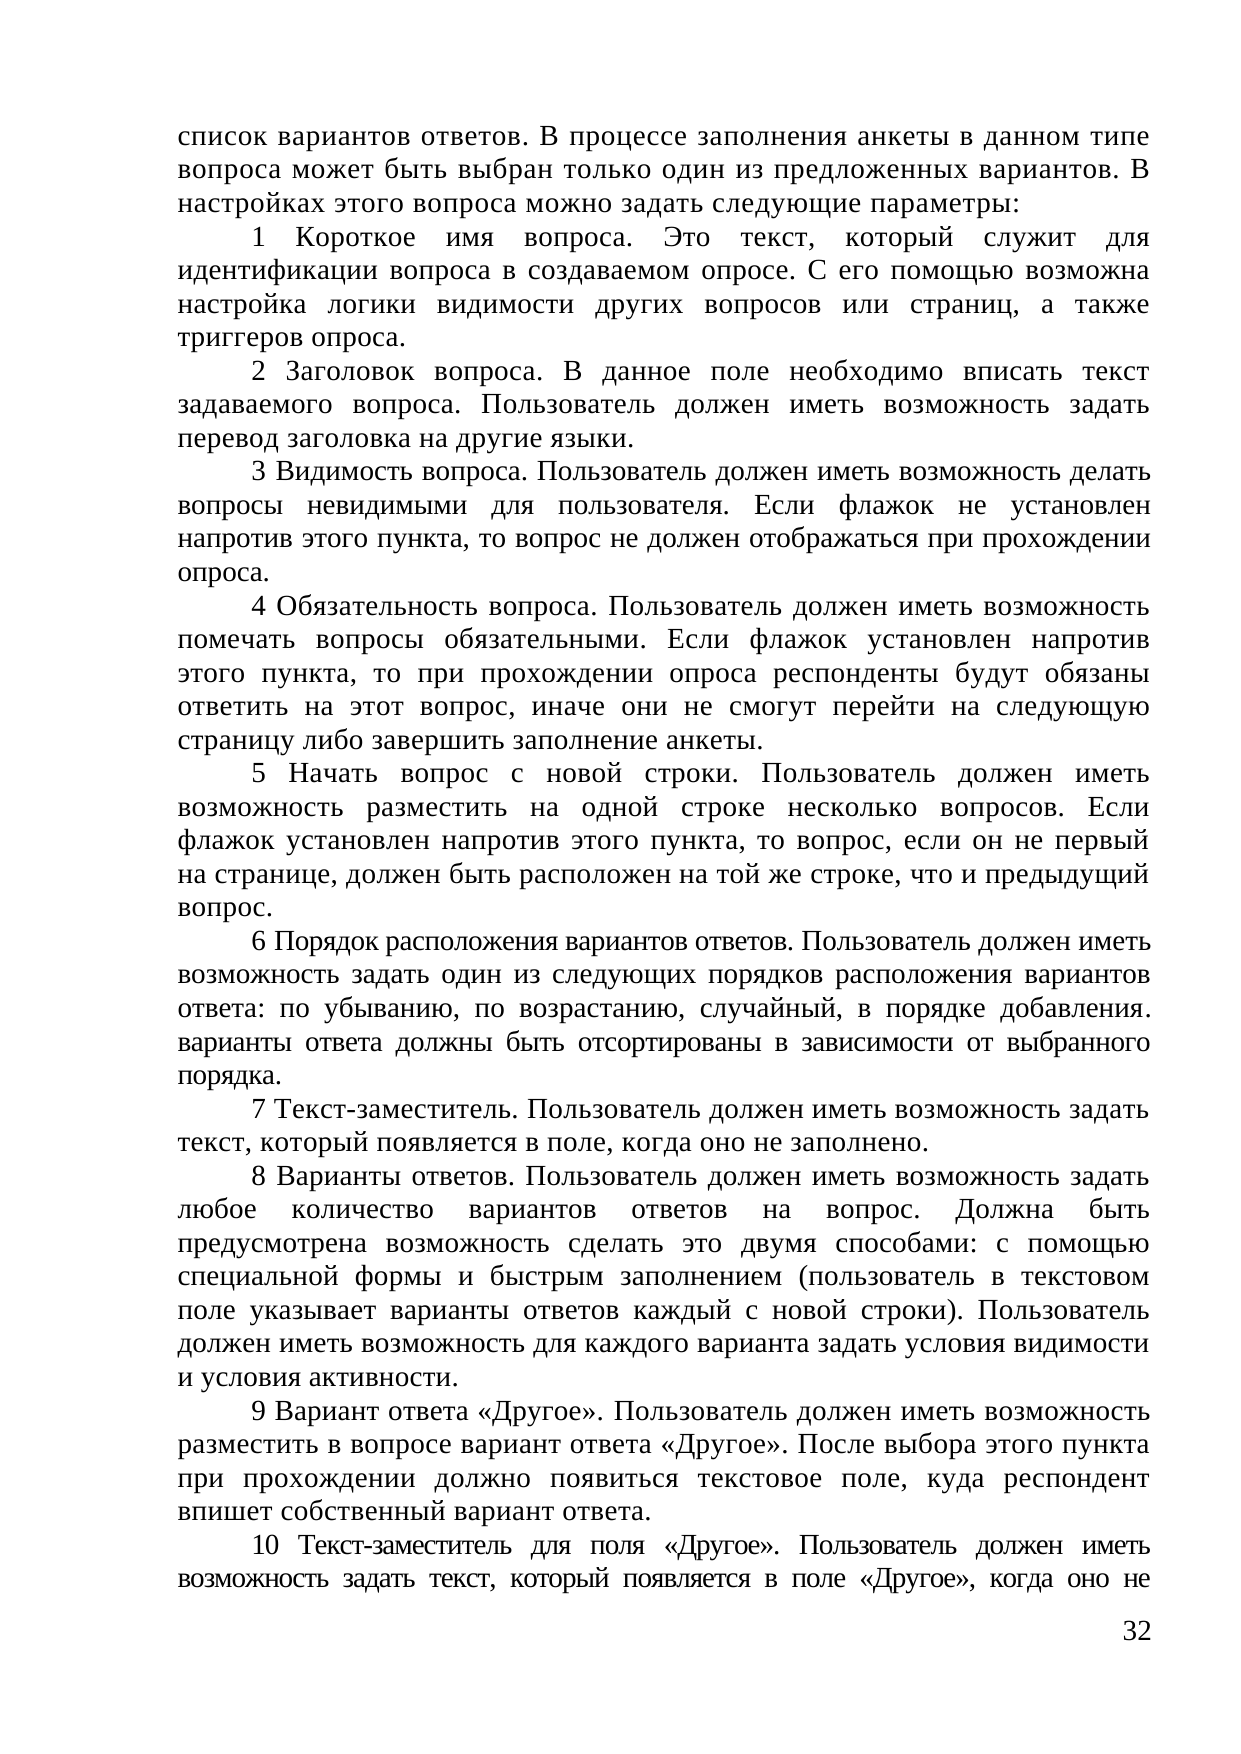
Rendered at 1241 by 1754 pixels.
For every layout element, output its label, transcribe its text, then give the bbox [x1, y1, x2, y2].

text 2 Заголовок вопроса. В данное поле необходимо вписать текст задаваемого вопроса. Пользователь должен иметь возможность задать перевод заголовка на другие языки. [177, 353, 1152, 453]
text 1 Короткое имя вопроса. Это текст, который служит для идентификации вопроса в создаваемом опросе. С его помощью возможна настройка логики видимости других вопросов или страниц, а также триггеров опроса. [177, 219, 1152, 353]
text 4 Обязательность вопроса. Пользователь должен иметь возможность помечать вопросы обязательными. Если флажок установлен напротив этого пункта, то при прохождении опроса респонденты будут обязаны ответить на этот вопрос, иначе они не смогут перейти на следующую страницу либо завершить заполнение анкеты. [177, 588, 1152, 755]
text 3 Видимость вопроса. Пользователь должен иметь возможность делать вопросы невидимыми для пользователя. Если флажок не установлен напротив этого пункта, то вопрос не должен отображаться при прохождении опроса. [177, 453, 1152, 588]
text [177, 118, 1152, 219]
text 7 Текст-заместитель. Пользователь должен иметь возможность задать текст, который появляется в поле, когда оно не заполнено. [177, 1091, 1152, 1158]
text 6 Порядок расположения вариантов ответов. Пользователь должен иметь возможность задать один из следующих порядков расположения вариантов ответа: по убыванию, по возрастанию, случайный, в порядке добавления. варианты ответа должны быть отсортированы в зависимости от выбранного порядка. [177, 923, 1152, 1091]
text 5 Начать вопрос с новой строки. Пользователь должен иметь возможность разместить на одной строке несколько вопросов. Если флажок установлен напротив этого пункта, то вопрос, если он не первый на странице, должен быть расположен на той же строке, что и предыдущий вопрос. [177, 755, 1152, 923]
text 8 Варианты ответов. Пользователь должен иметь возможность задать любое количество вариантов ответов на вопрос. Должна быть предусмотрена возможность сделать это двумя способами: с помощью специальной формы и быстрым заполнением (пользователь в текстовом поле указывает варианты ответов каждый с новой строки). Пользователь должен иметь возможность для каждого варианта задать условия видимости и условия активности. [177, 1158, 1152, 1393]
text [177, 1527, 1152, 1594]
text 9 Вариант ответа «Другое». Пользователь должен иметь возможность разместить в вопросе вариант ответа «Другое». После выбора этого пункта при прохождении должно появиться текстовое поле, куда респондент впишет собственный вариант ответа. [177, 1393, 1152, 1527]
